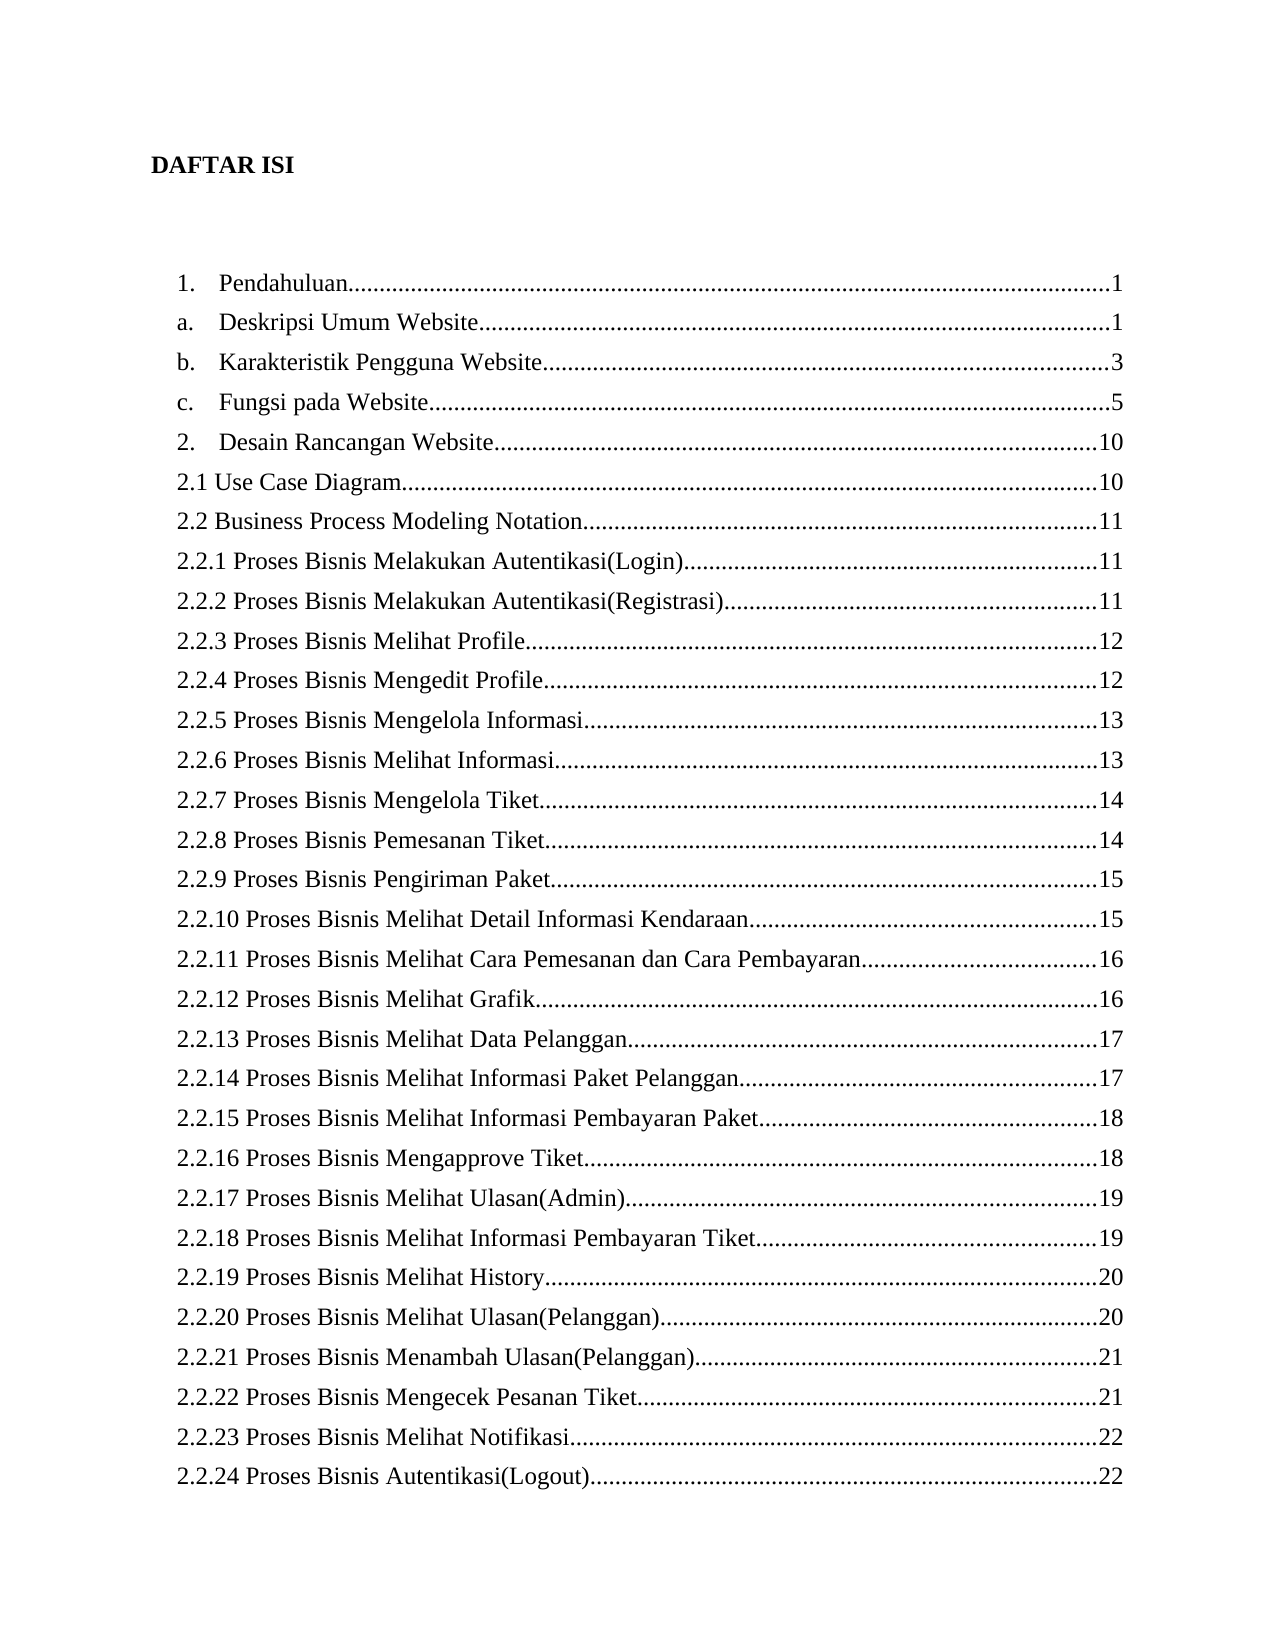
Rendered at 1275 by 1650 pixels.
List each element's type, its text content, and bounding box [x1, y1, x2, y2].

text DAFTAR ISI [151, 151, 1124, 179]
